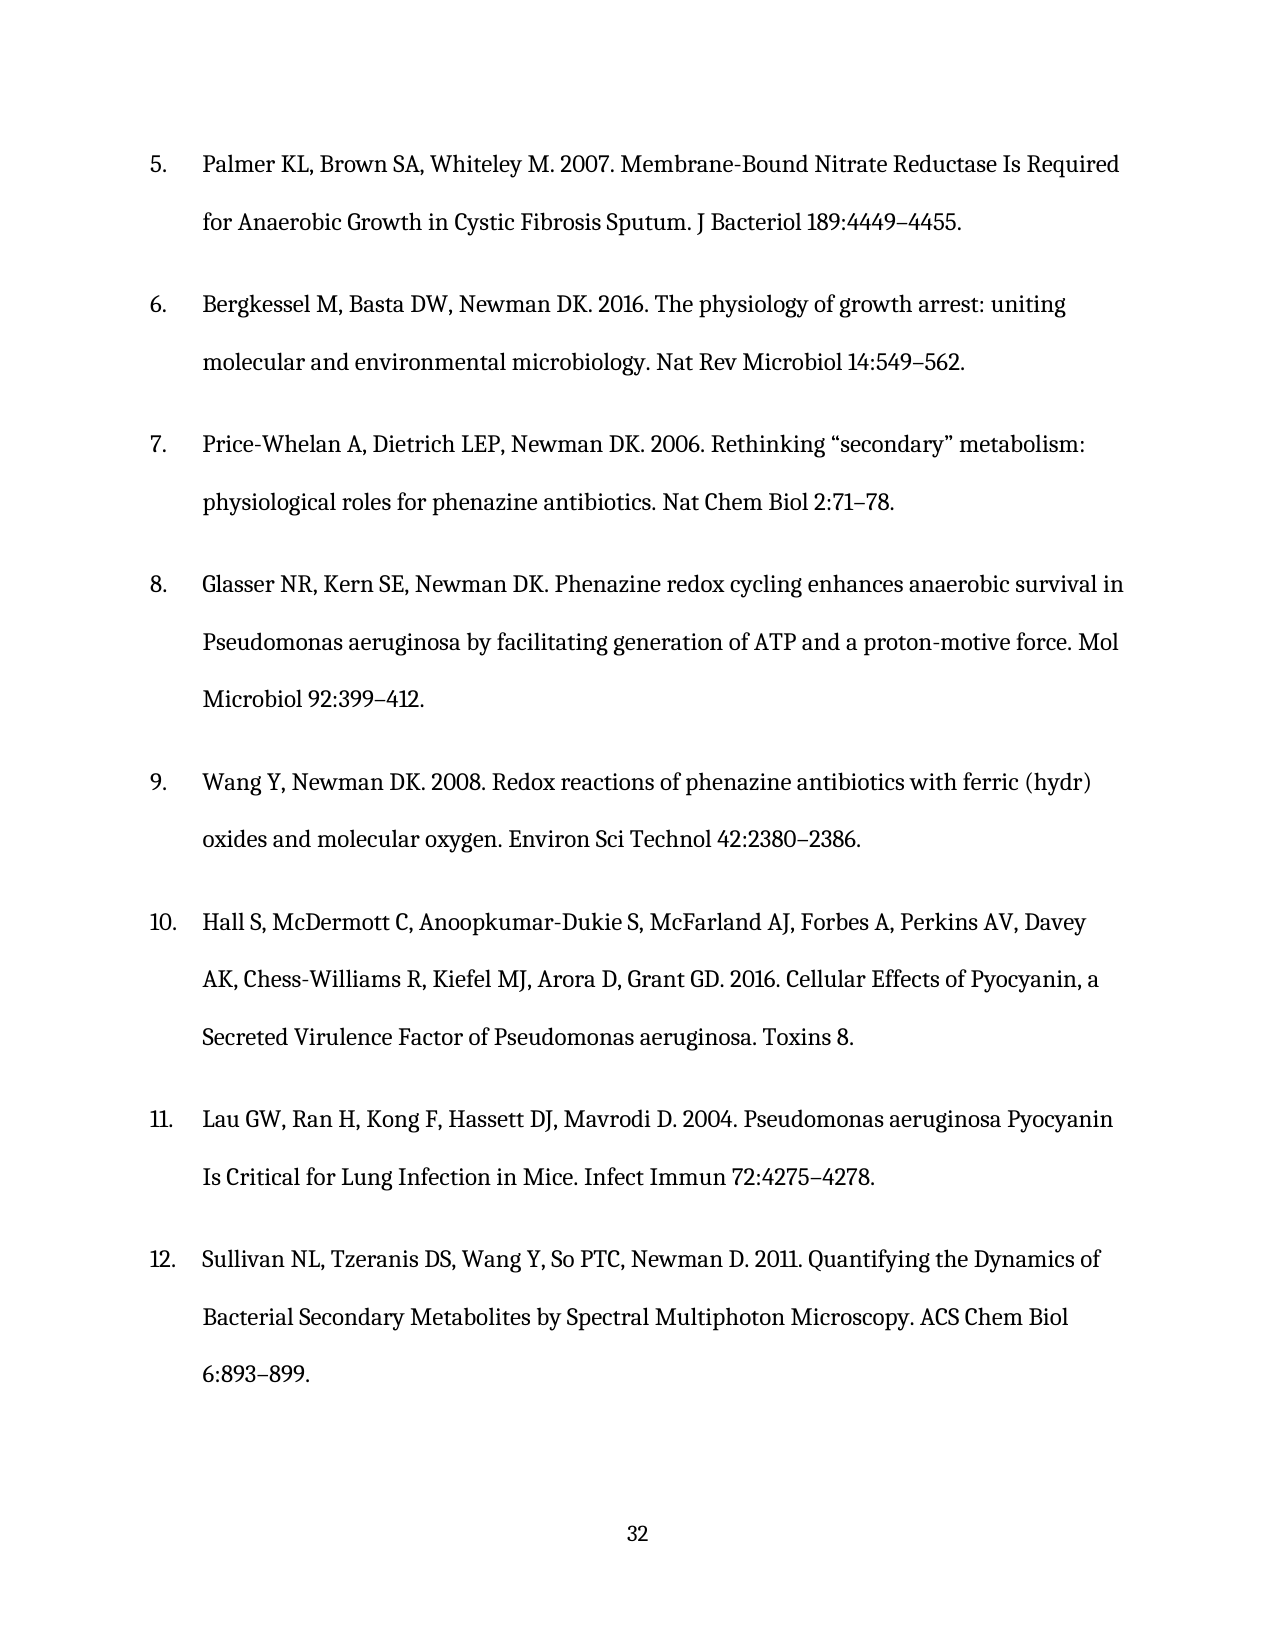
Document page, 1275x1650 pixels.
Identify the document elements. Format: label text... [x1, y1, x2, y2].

text 12. Sullivan NL, Tzeranis DS, Wang Y, So PTC, Newman D. 2011. Quantifying the Dynamics of Bacterial Secondary Metabolites by Spectral Multiphoton Microscopy. ACS Chem Biol 6:893–899. [150, 1245, 1125, 1389]
text 9. Wang Y, Newman DK. 2008. Redox reactions of phenazine antibiotics with ferric (hydr) oxides and molecular oxygen. Environ Sci Technol 42:2380–2386. [150, 767, 1125, 854]
text 8. Glasser NR, Kern SE, Newman DK. Phenazine redox cycling enhances anaerobic survival in Pseudomonas aeruginosa by facilitating generation of ATP and a proton-motive force. Mol Microbiol 92:399–412. [150, 570, 1125, 714]
text 11. Lau GW, Ran H, Kong F, Hassett DJ, Mavrodi D. 2004. Pseudomonas aeruginosa Pyocyanin Is Critical for Lung Infection in Mice. Infect Immun 72:4275–4278. [150, 1105, 1125, 1191]
text 6. Bergkessel M, Basta DW, Newman DK. 2016. The physiology of growth arrest: uniting molecular and environmental microbiology. Nat Rev Microbiol 14:549–562. [150, 290, 1125, 376]
text 5. Palmer KL, Brown SA, Whiteley M. 2007. Membrane-Bound Nitrate Reductase Is Required for Anaerobic Growth in Cystic Fibrosis Sputum. J Bacteriol 189:4449–4455. [150, 150, 1125, 236]
text 7. Price-Whelan A, Dietrich LEP, Newman DK. 2006. Rethinking “secondary” metabolism: physiological roles for phenazine antibiotics. Nat Chem Biol 2:71–78. [150, 430, 1125, 516]
text 10. Hall S, McDermott C, Anoopkumar-Dukie S, McFarland AJ, Forbes A, Perkins AV, Davey AK, Chess-Williams R, Kiefel MJ, Arora D, Grant GD. 2016. Cellular Effects of Pyocyanin, a Secreted Virulence Factor of Pseudomonas aeruginosa. Toxins 8. [150, 907, 1125, 1051]
